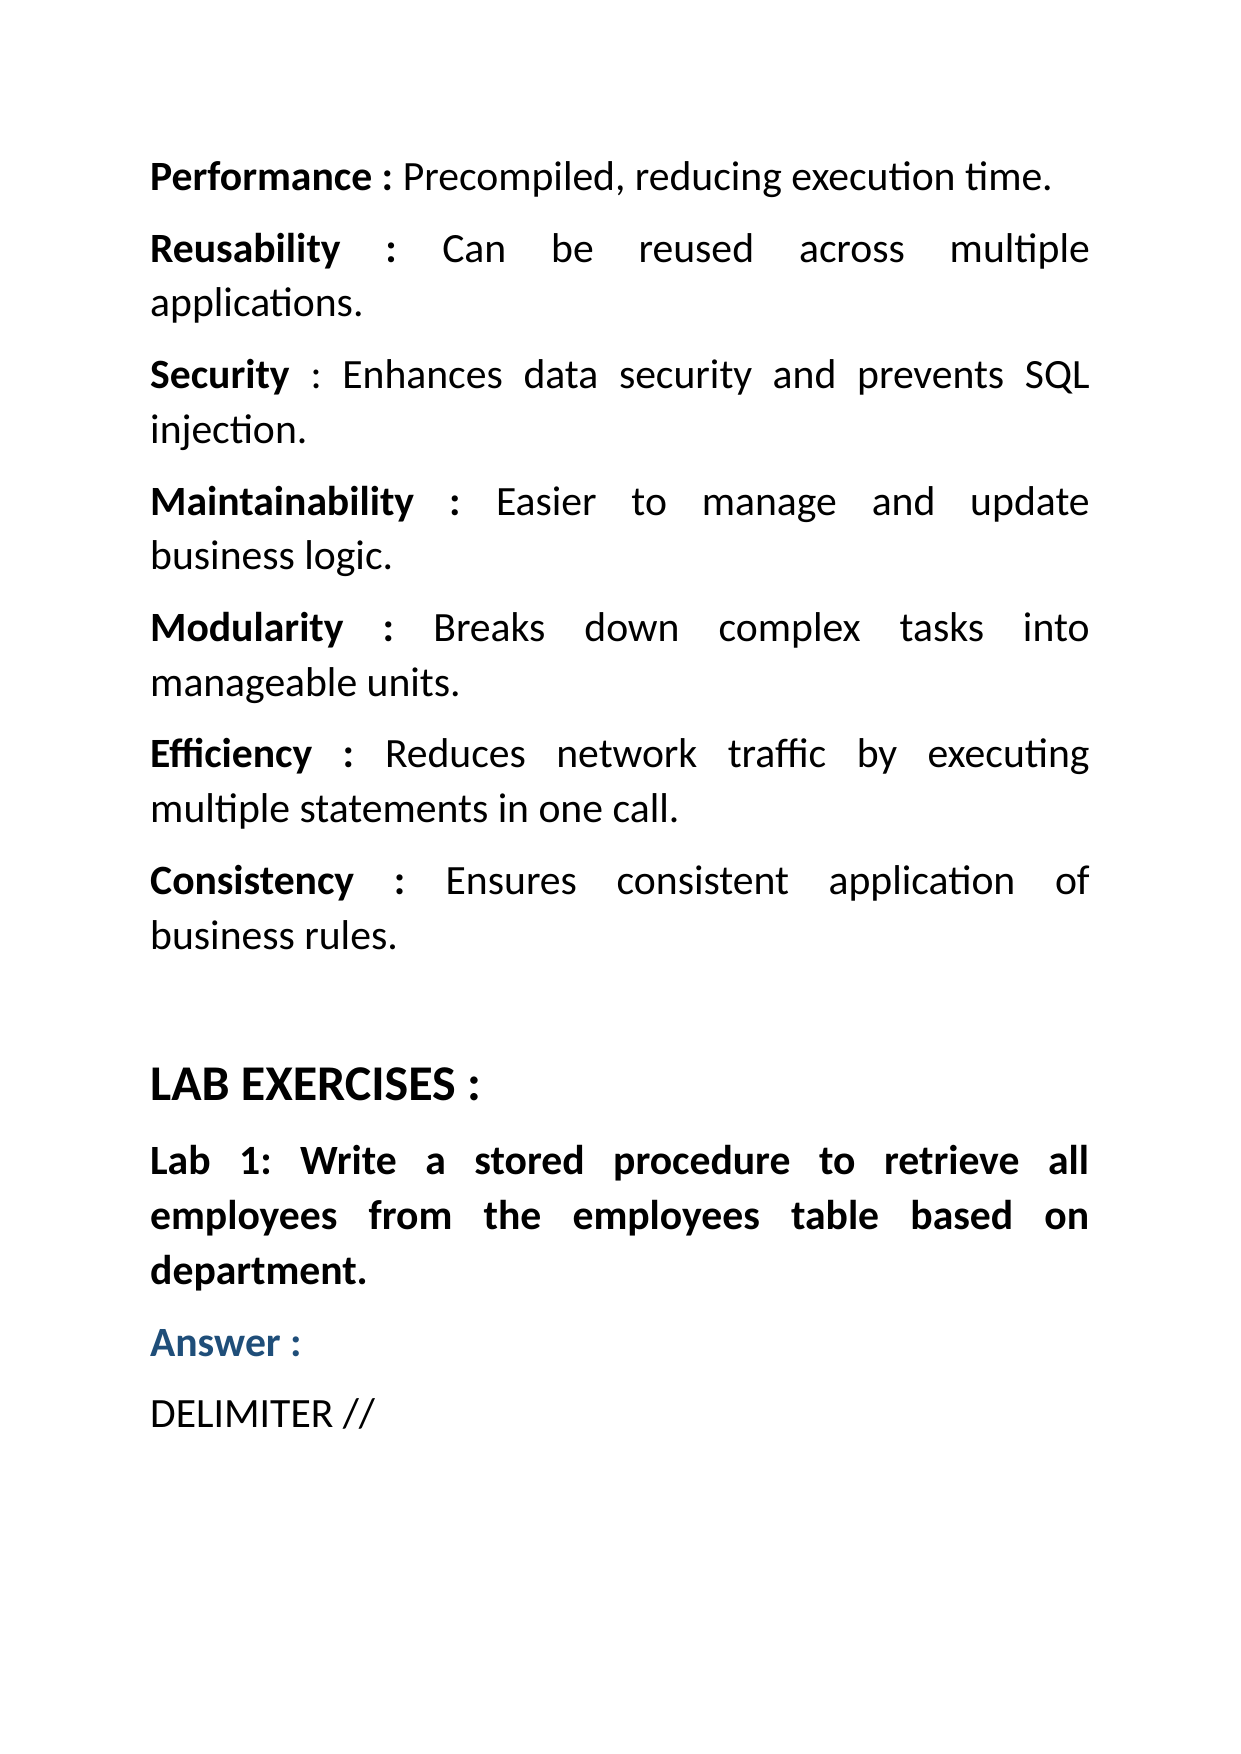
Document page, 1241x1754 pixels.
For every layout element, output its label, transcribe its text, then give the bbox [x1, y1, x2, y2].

text Maintainability : Easier to manage and update business logic. [150, 474, 1090, 580]
text Lab 1: Write a stored procedure to retrieve all employees from the employees table based on department. [150, 1134, 1090, 1295]
text Answer : [150, 1316, 1090, 1367]
text Modularity : Breaks down complex tasks into manageable units. [150, 601, 1090, 707]
text LAB EXERCISES : [150, 1052, 1090, 1113]
text Security : Enhances data security and prevents SQL injection. [150, 348, 1090, 454]
text DELIMITER // [150, 1387, 1090, 1438]
text Efficiency : Reduces network traffic by executing multiple statements in one call. [150, 727, 1090, 833]
text Reusability : Can be reused across multiple applications. [150, 222, 1090, 327]
text Performance : Precompiled, reducing execution time. [150, 150, 1090, 201]
text Consistency : Ensures consistent application of business rules. [150, 854, 1090, 959]
